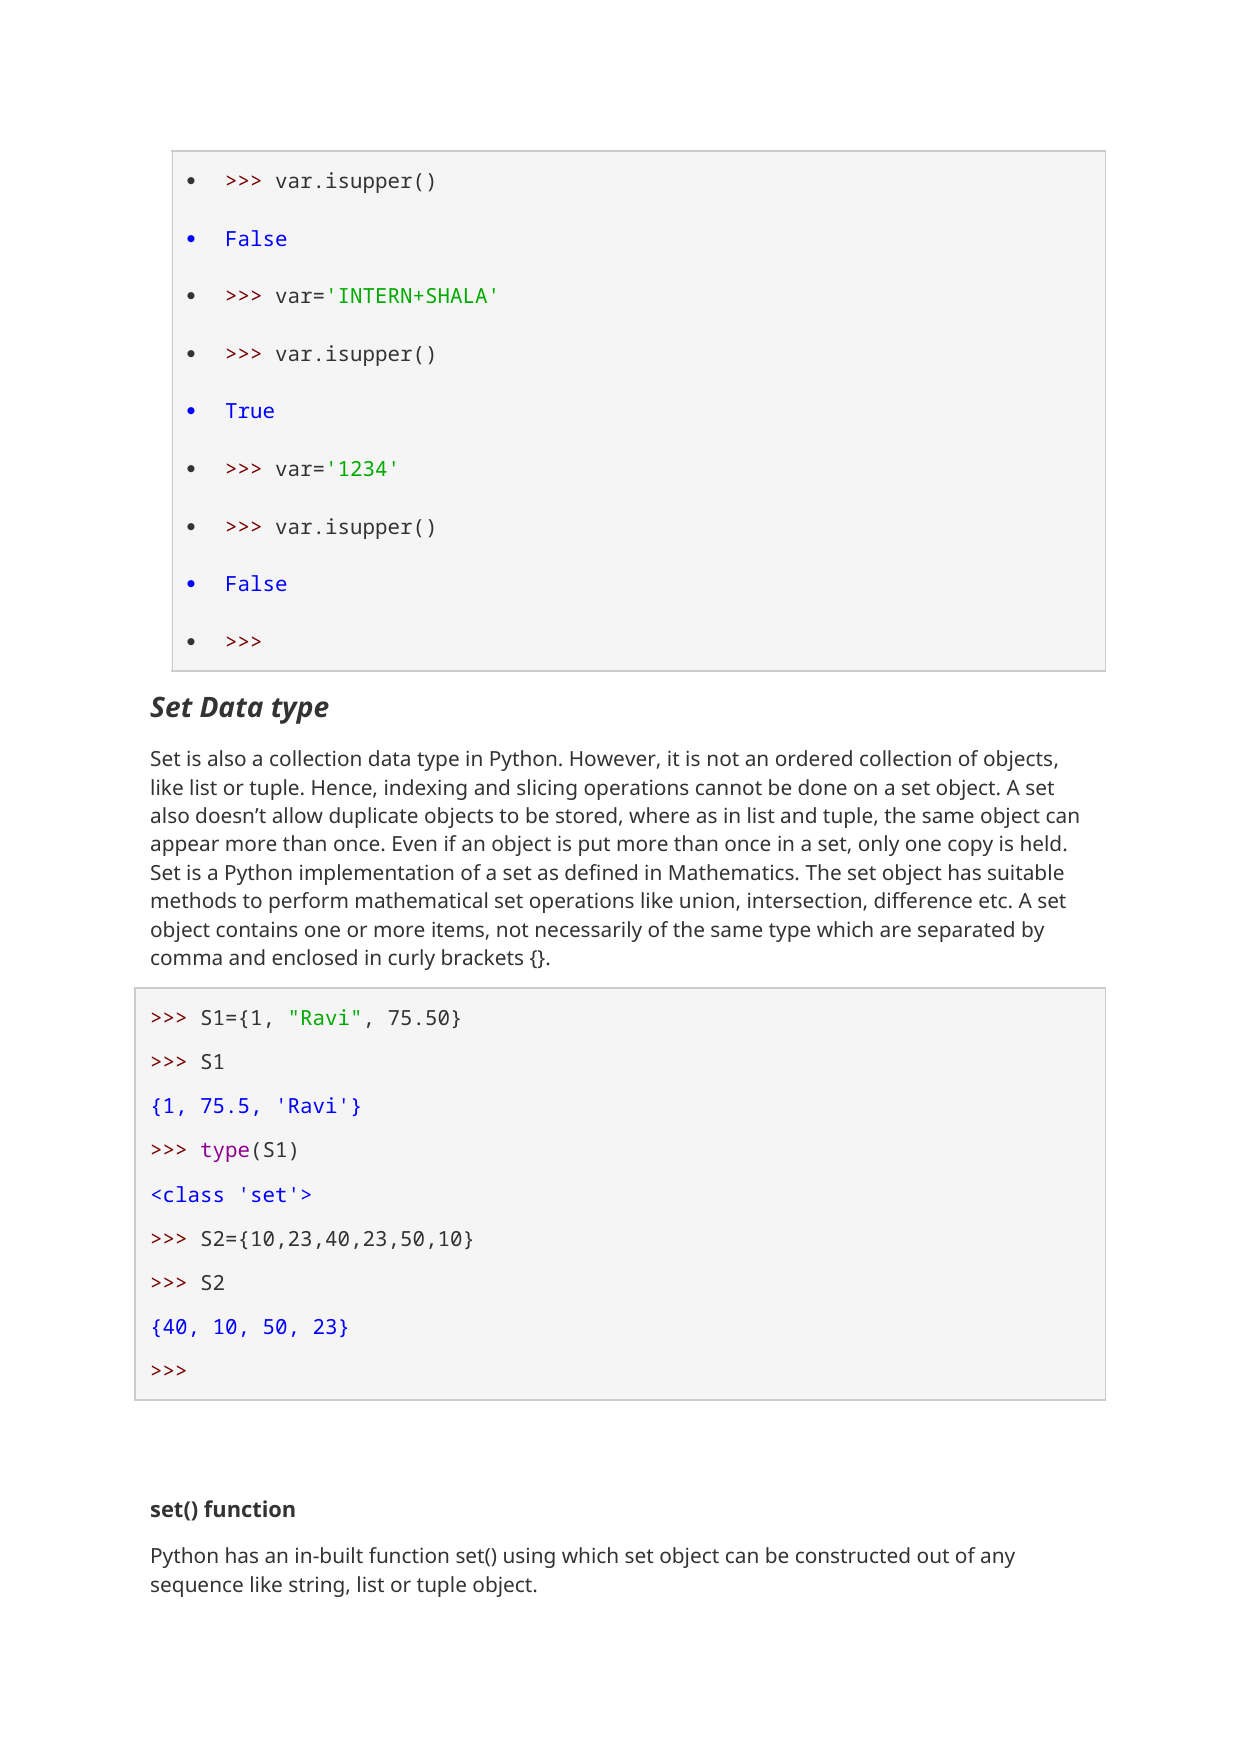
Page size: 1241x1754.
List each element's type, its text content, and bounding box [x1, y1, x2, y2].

text >>> S2 [136, 1252, 1105, 1296]
list True [173, 380, 1105, 425]
list >>> var.isupper() [173, 152, 1105, 194]
text <class 'set'> [136, 1163, 1105, 1208]
text {1, 75.5, 'Ravi'} [136, 1075, 1105, 1119]
text Python has an in-built function set() using which set object can be constructed out of any sequence like string, list or tuple object. [150, 1541, 1090, 1598]
subtitle Set Data type [150, 687, 1090, 726]
text >>> S2={10,23,40,23,50,10} [136, 1208, 1105, 1252]
list >>> [173, 611, 1105, 670]
list >>> var.isupper() [173, 323, 1105, 367]
text >>> [136, 1340, 1105, 1399]
text >>> type(S1) [136, 1119, 1105, 1163]
text Set is also a collection data type in Python. However, it is not an ordered collection of objects, like list or tuple. Hence, indexing and slicing operations cannot be done on a set object. A set also doesn’t allow duplicate objects to be stored, where as in list and tuple, the same object can appear more than once. Even if an object is put more than once in a set, only one copy is held. Set is a Python implementation of a set as defined in Mathematics. The set object has suitable methods to perform mathematical set operations like union, intersection, difference etc. A set object contains one or more items, not necessarily of the same type which are separated by comma and enclosed in curly brackets {}. [150, 744, 1090, 972]
text >>> S1={1, "Ravi", 75.50} [136, 989, 1105, 1031]
list >>> var='1234' [173, 438, 1105, 483]
list >>> var='INTERN+SHALA' [173, 265, 1105, 310]
subtitle set() function [150, 1494, 1090, 1523]
text >>> S1 [136, 1031, 1105, 1075]
list >>> var.isupper() [173, 496, 1105, 540]
list False [173, 553, 1105, 598]
text {40, 10, 50, 23} [136, 1296, 1105, 1340]
list False [173, 208, 1105, 252]
